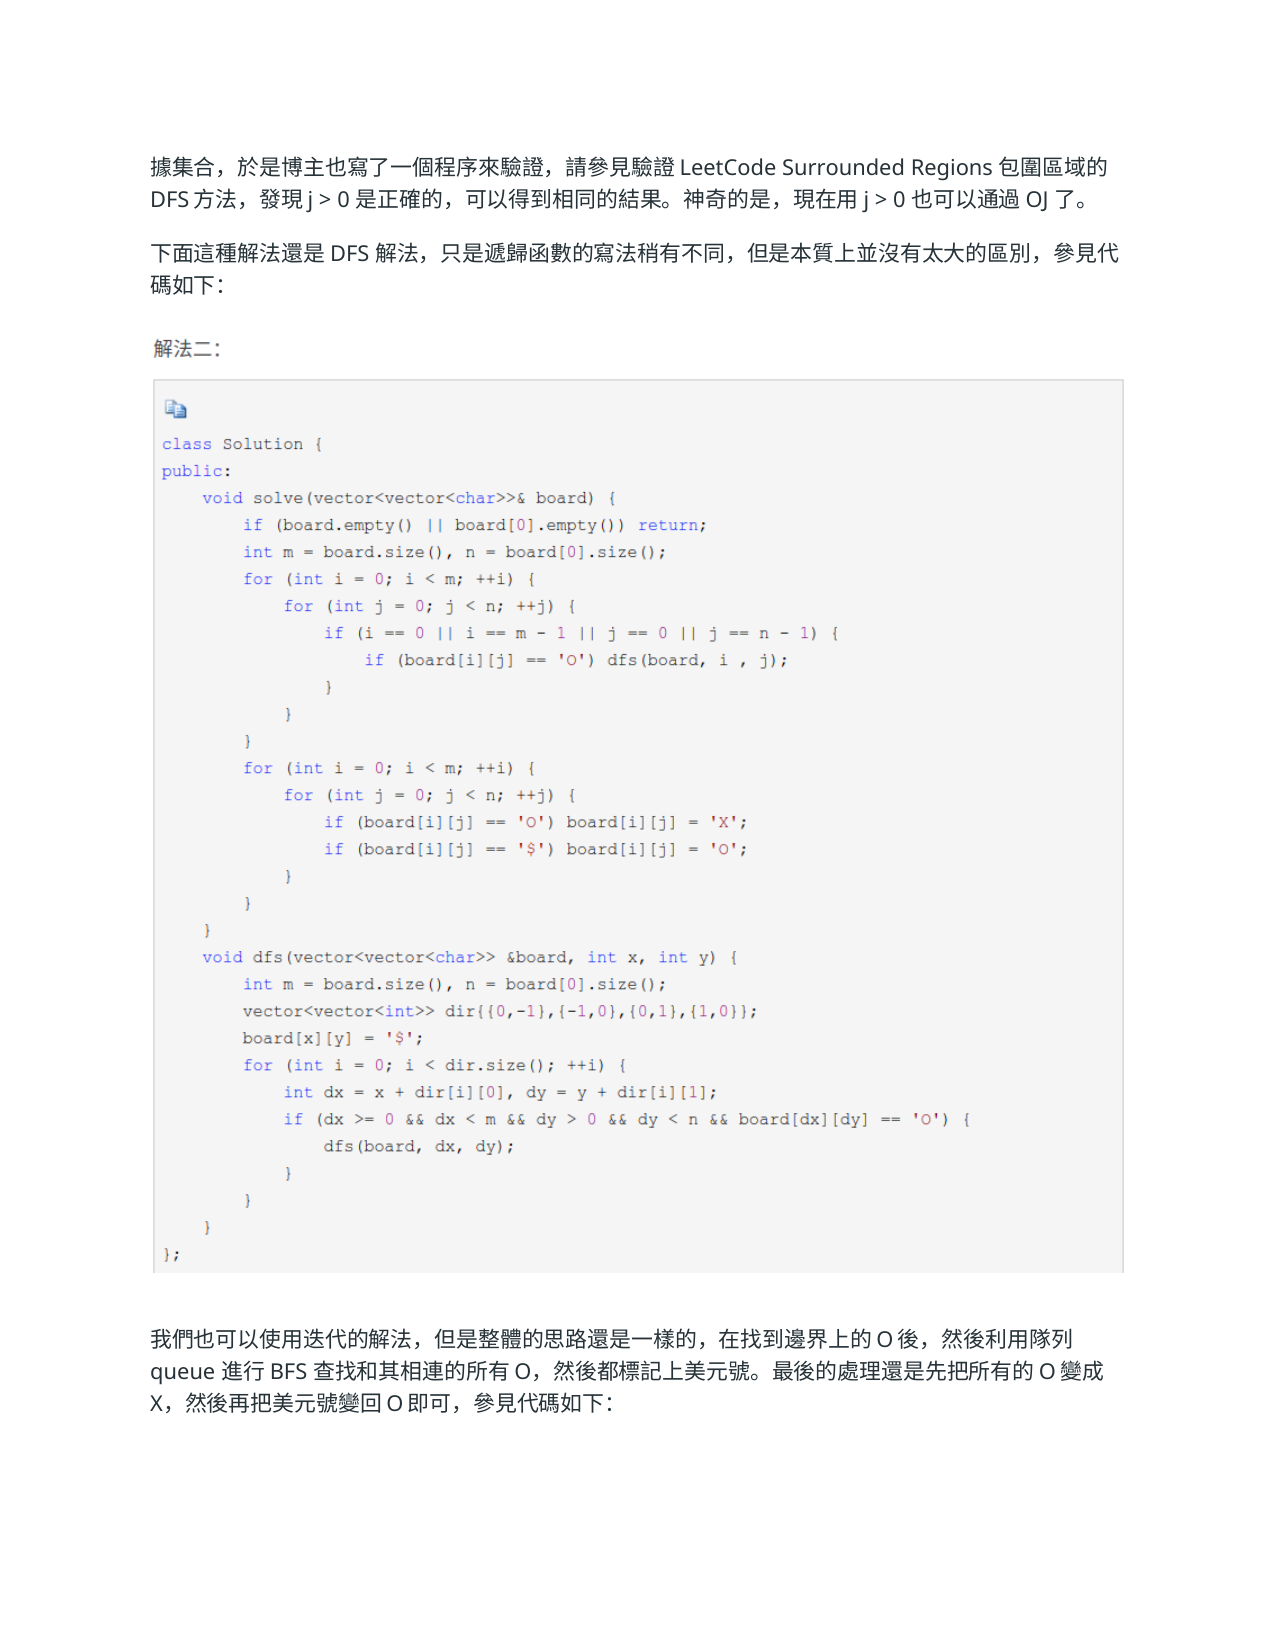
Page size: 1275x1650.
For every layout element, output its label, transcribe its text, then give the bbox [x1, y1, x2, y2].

picture [150, 322, 1125, 1273]
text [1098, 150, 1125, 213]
text 下面這種解法還是 DFS 解法，只是遞歸函數的寫法稍有不同，但是本質上並沒有太大的區別，參見代碼如下： [237, 236, 1125, 300]
text 我們也可以使用迭代的解法，但是整體的思路還是一樣的，在找到邊界上的O後，然後利用隊列 queue 進行 BFS 查找和其相連的所有O，然後都標記上美元號。最後的處理還是先把所有的O變成X，然後再把美元號變回O即可，參見代碼如下： [626, 1322, 1125, 1417]
